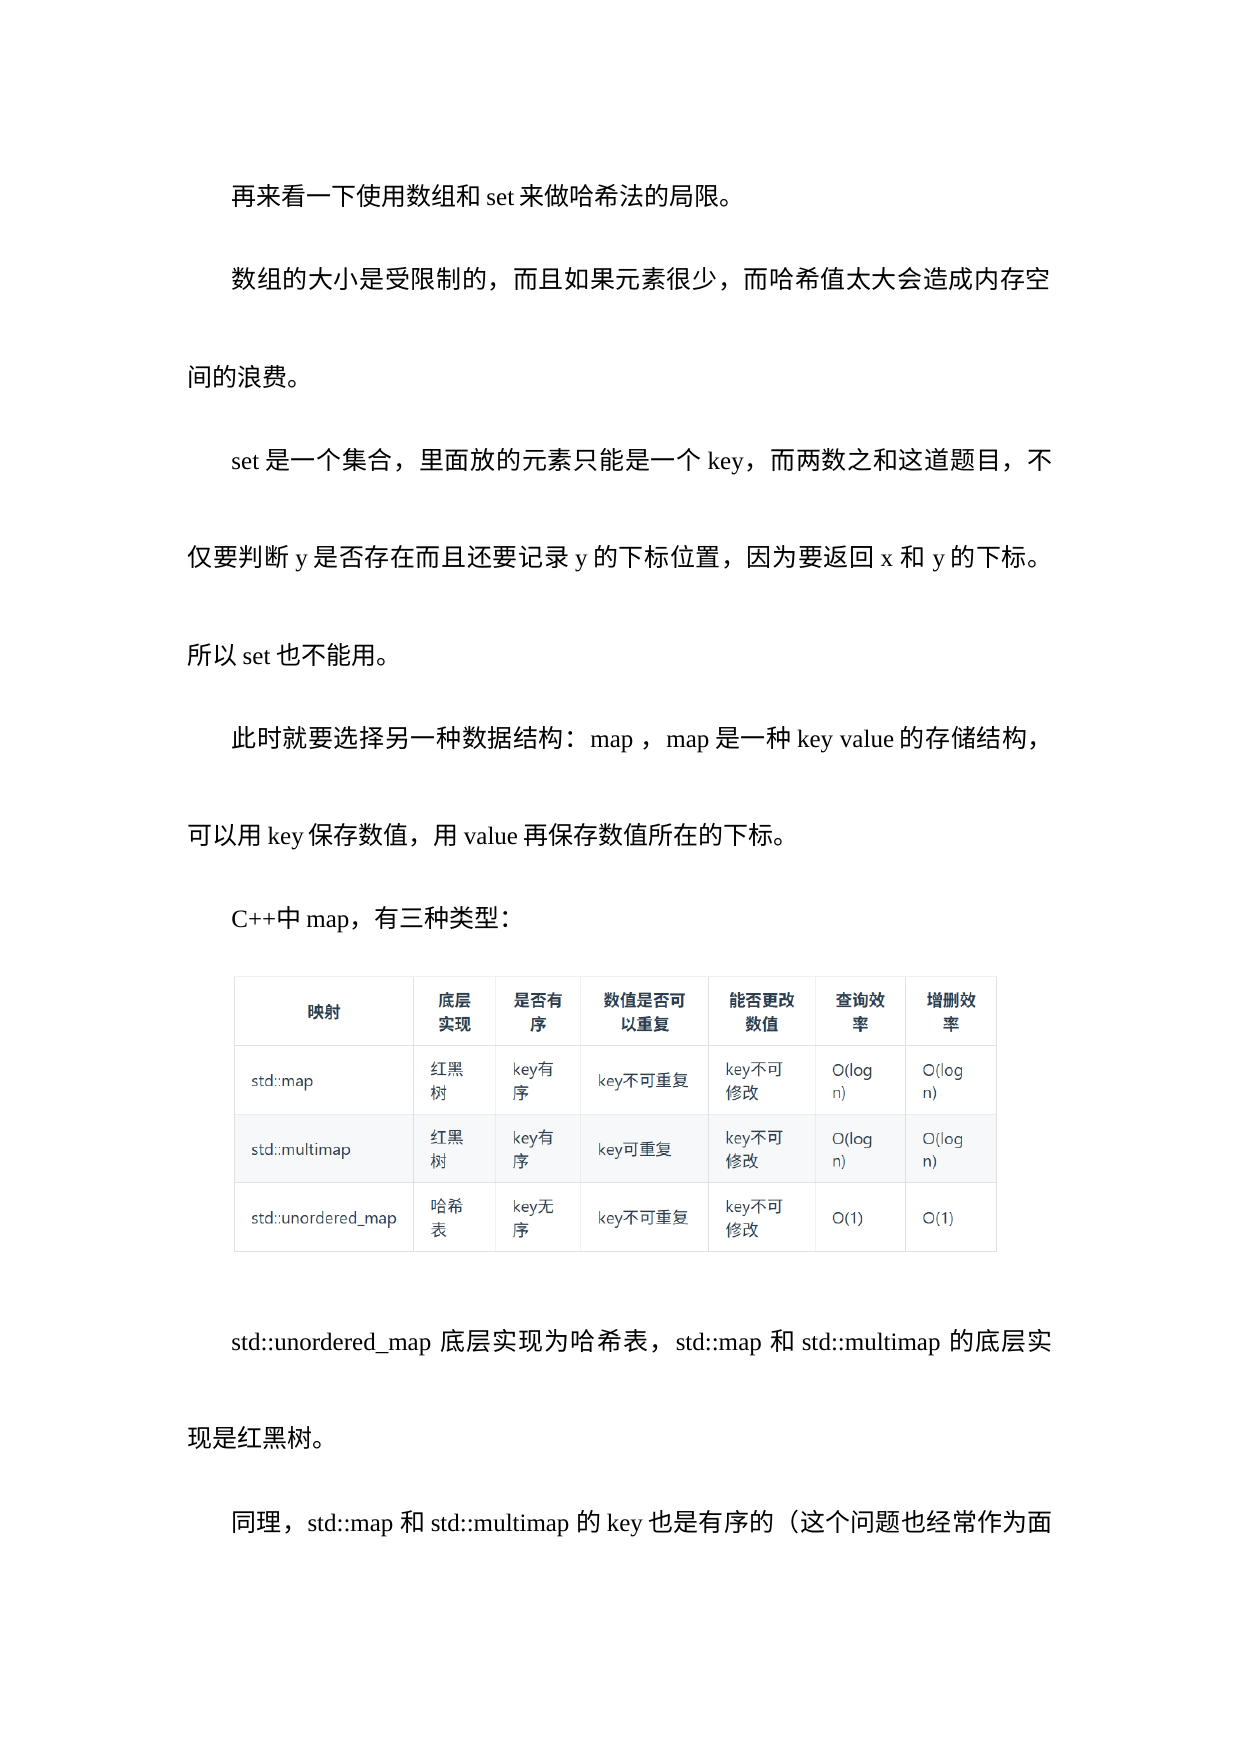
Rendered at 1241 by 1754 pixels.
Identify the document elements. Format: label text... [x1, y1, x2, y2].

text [187, 1488, 1053, 1553]
text 此时就要选择另一种数据结构：map ，map是一种key value的存储结构，可以用key保存数值，用value再保存数值所在的下标。 [187, 704, 1053, 866]
picture [228, 967, 1013, 1262]
text std::unordered_map 底层实现为哈希表，std::map 和std::multimap 的底层实现是红黑树。 [187, 1307, 1053, 1469]
text 数组的大小是受限制的，而且如果元素很少，而哈希值太大会造成内存空间的浪费。 [187, 245, 1053, 408]
text C++中map，有三种类型： [187, 884, 1053, 949]
text set是一个集合，里面放的元素只能是一个key，而两数之和这道题目，不仅要判断y是否存在而且还要记录y的下标位置，因为要返回x 和 y的下标。所以set 也不能用。 [187, 426, 1053, 686]
text 再来看一下使用数组和set来做哈希法的局限。 [187, 162, 1053, 227]
